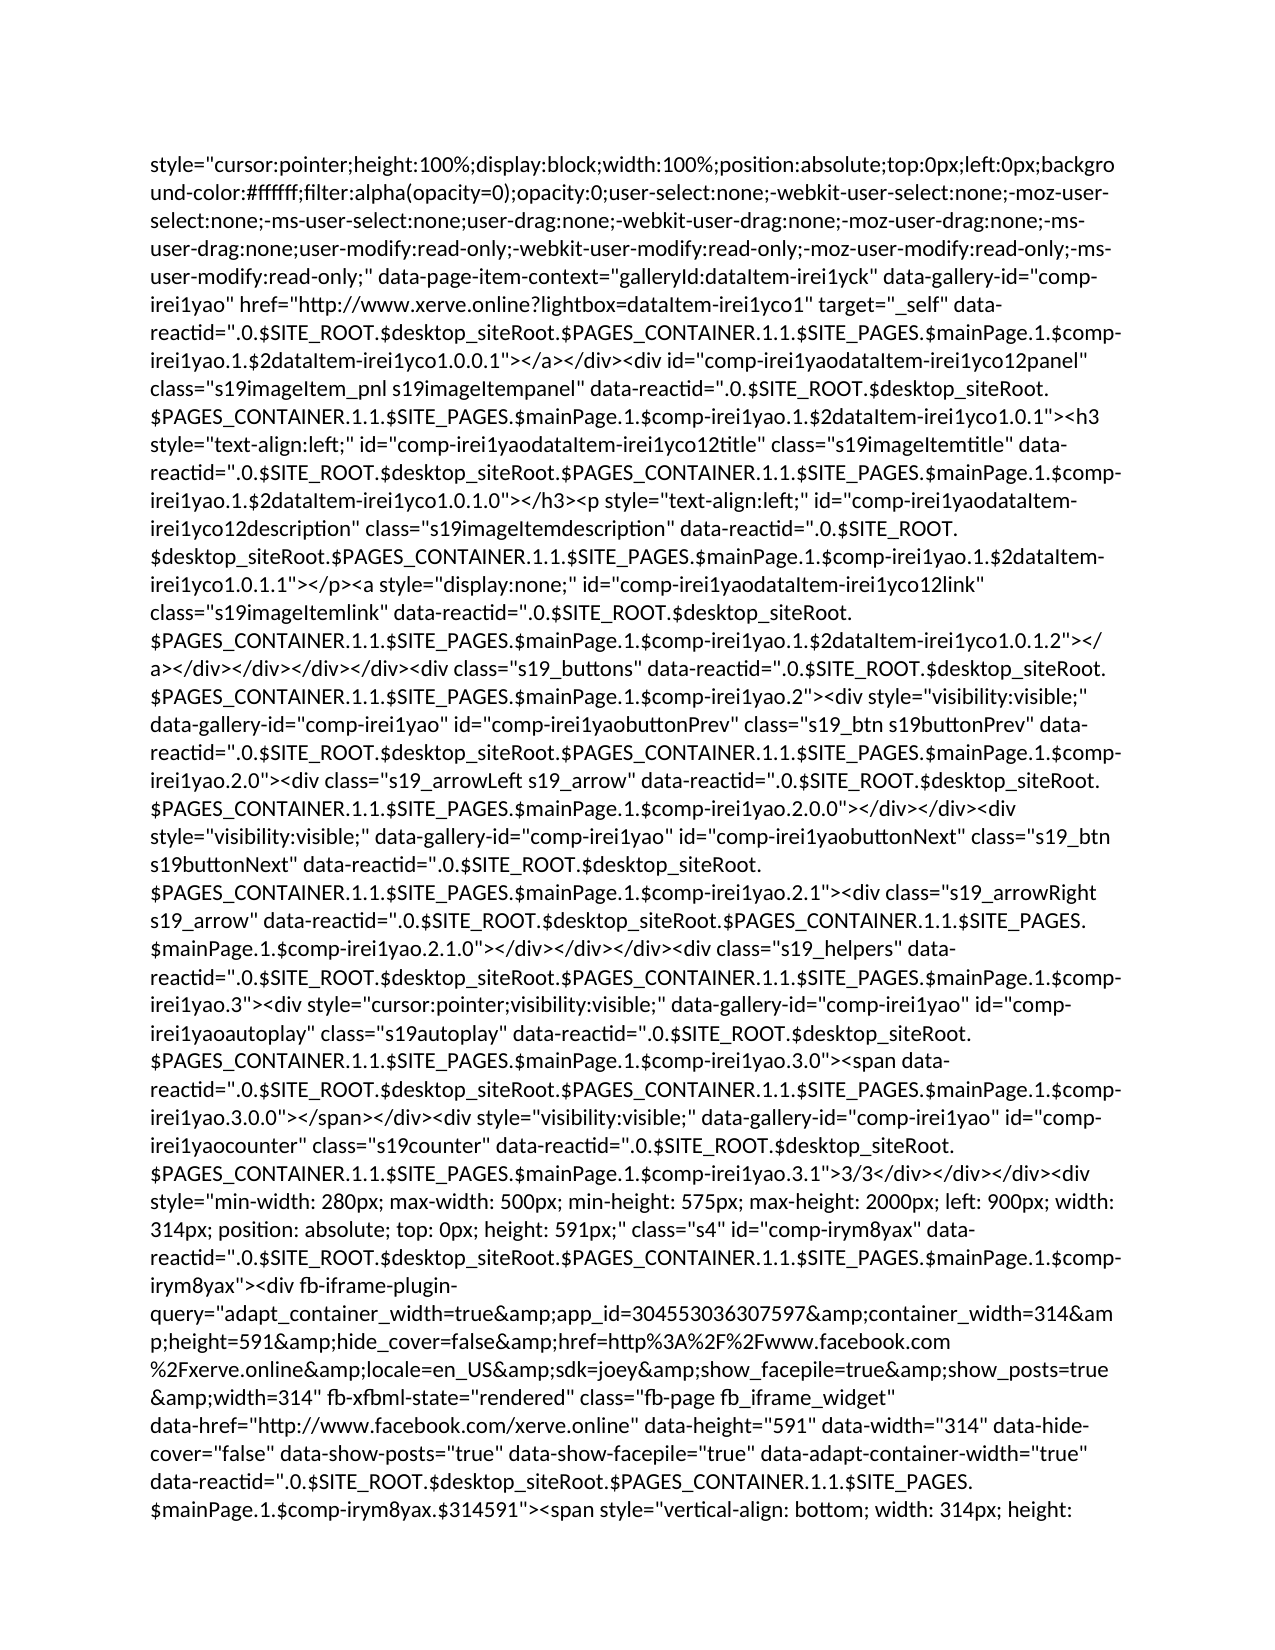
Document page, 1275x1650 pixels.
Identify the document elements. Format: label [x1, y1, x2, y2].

text [150, 150, 1125, 1523]
